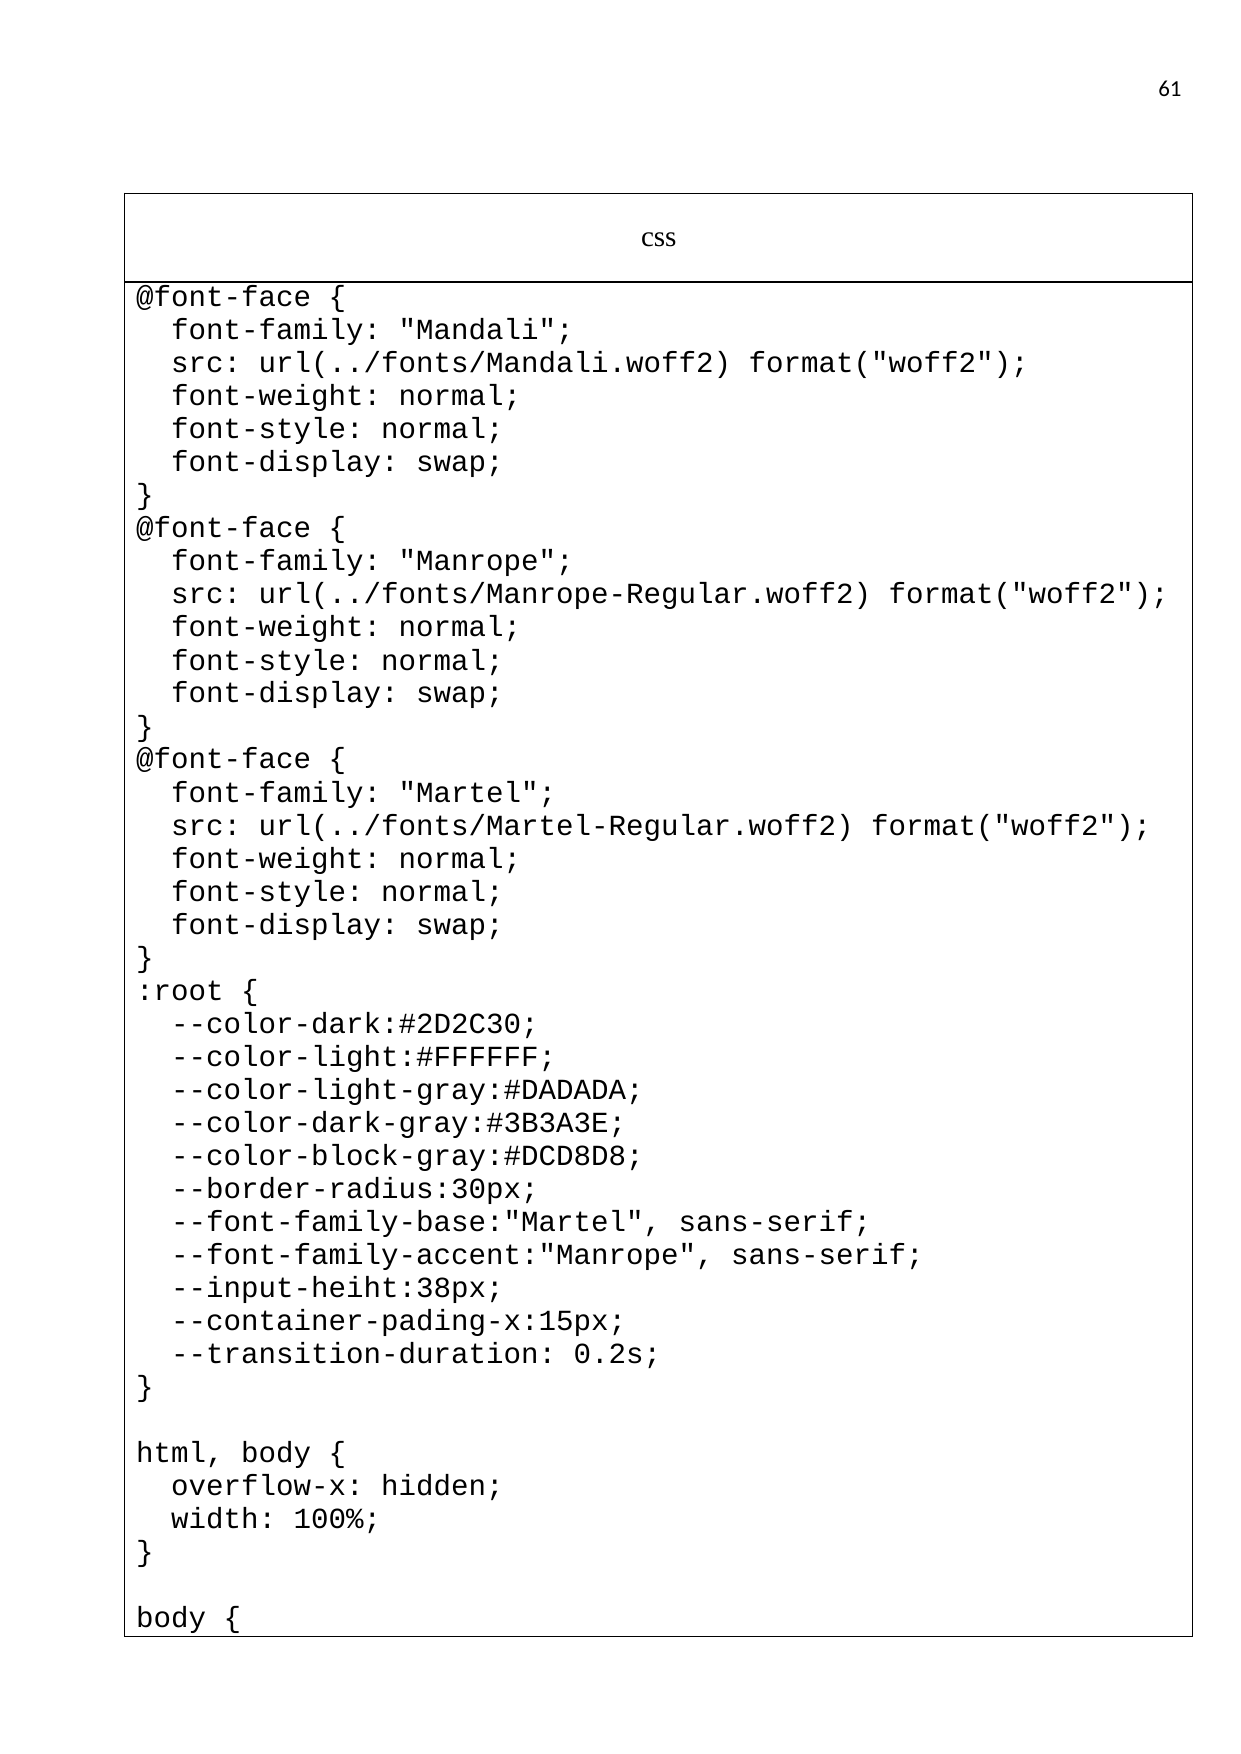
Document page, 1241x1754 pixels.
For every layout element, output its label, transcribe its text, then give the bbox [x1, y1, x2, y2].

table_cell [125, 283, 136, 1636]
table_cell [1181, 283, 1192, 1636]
table_header css [125, 194, 1192, 281]
